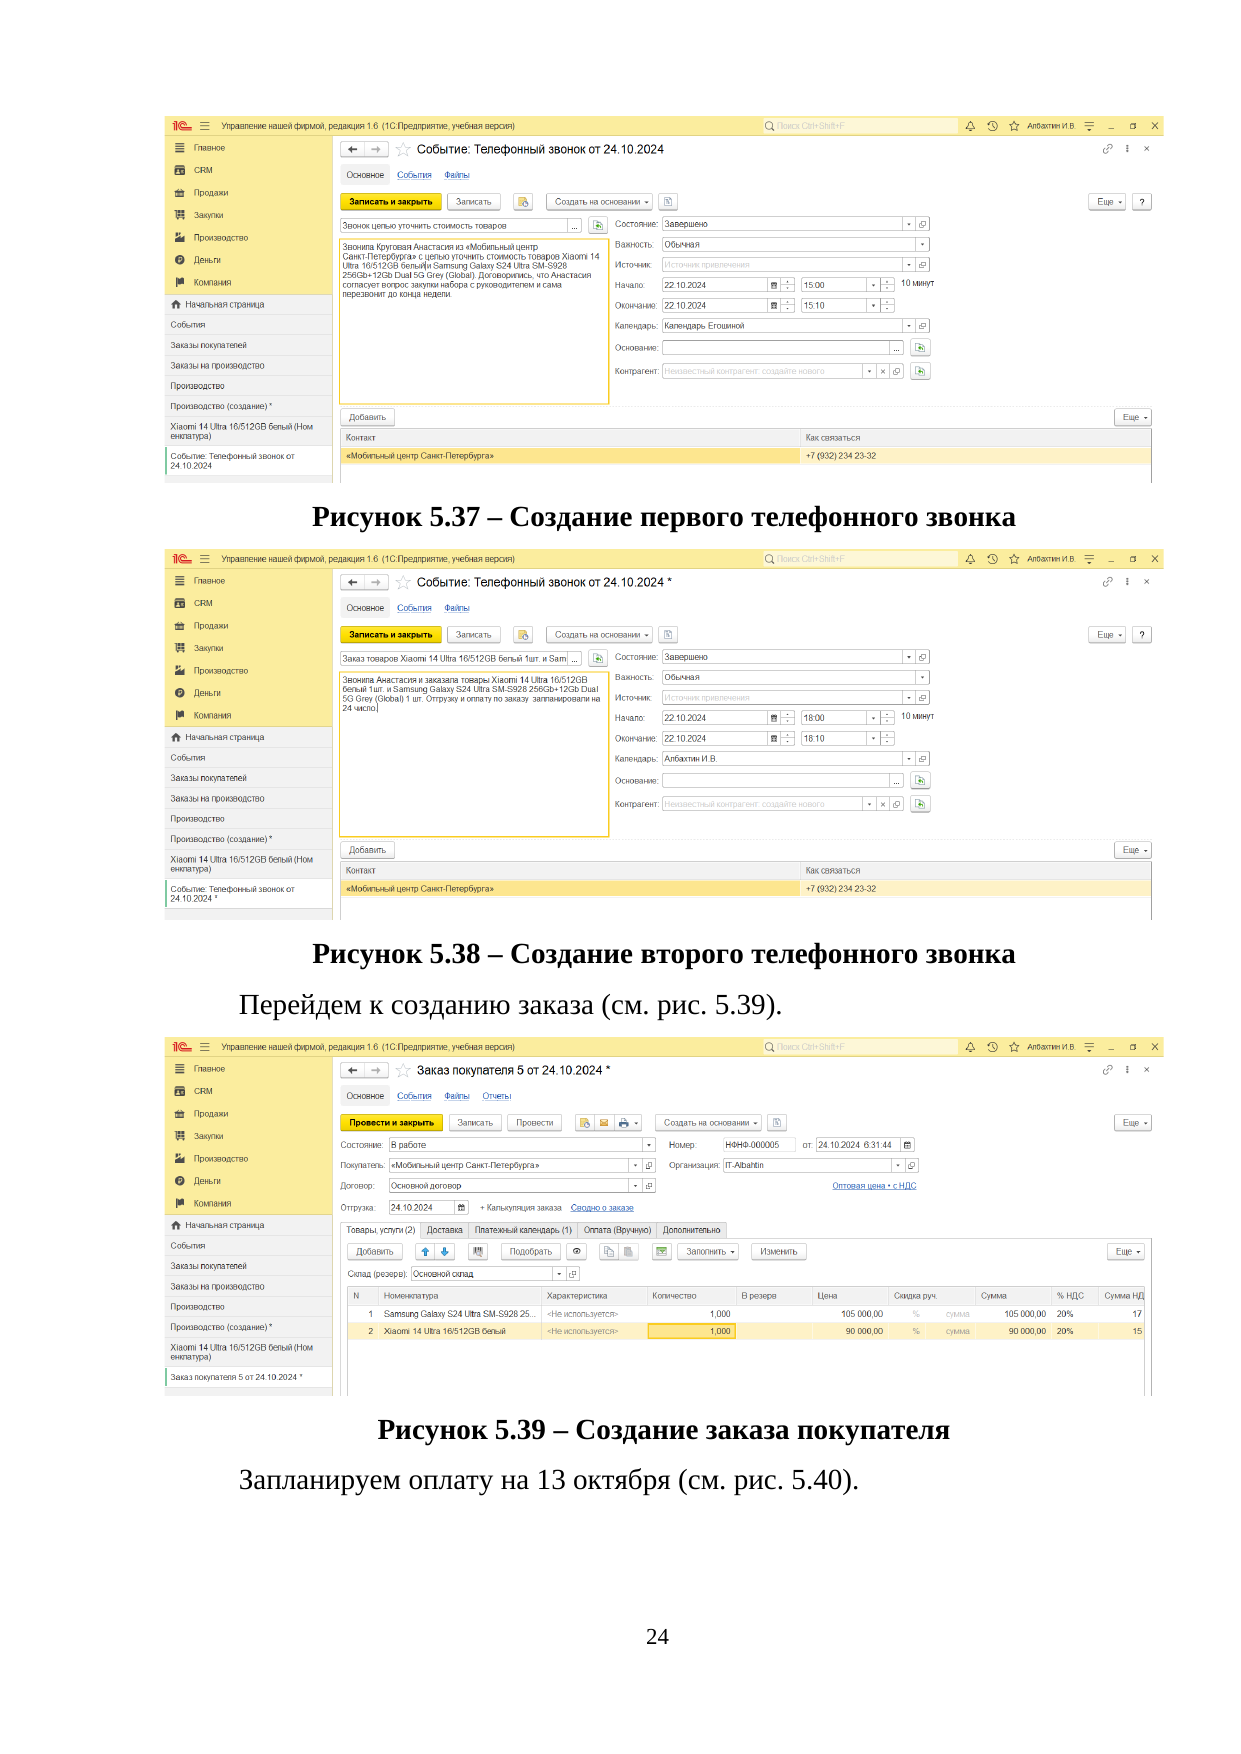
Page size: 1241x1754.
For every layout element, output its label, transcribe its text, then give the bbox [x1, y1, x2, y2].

text Рисунок 5.38 – Создание второго телефонного звонка [164, 937, 1163, 970]
picture [164, 549, 1164, 920]
text Рисунок 5.39 – Создание заказа покупателя [164, 1412, 1163, 1446]
text Запланируем оплату на 13 октября (см. рис. 5.40). [164, 1462, 1163, 1496]
picture [164, 116, 1164, 483]
picture [164, 1037, 1164, 1396]
text Рисунок 5.37 – Создание первого телефонного звонка [164, 499, 1163, 533]
text Перейдем к созданию заказа (см. рис. 5.39). [164, 987, 1163, 1020]
